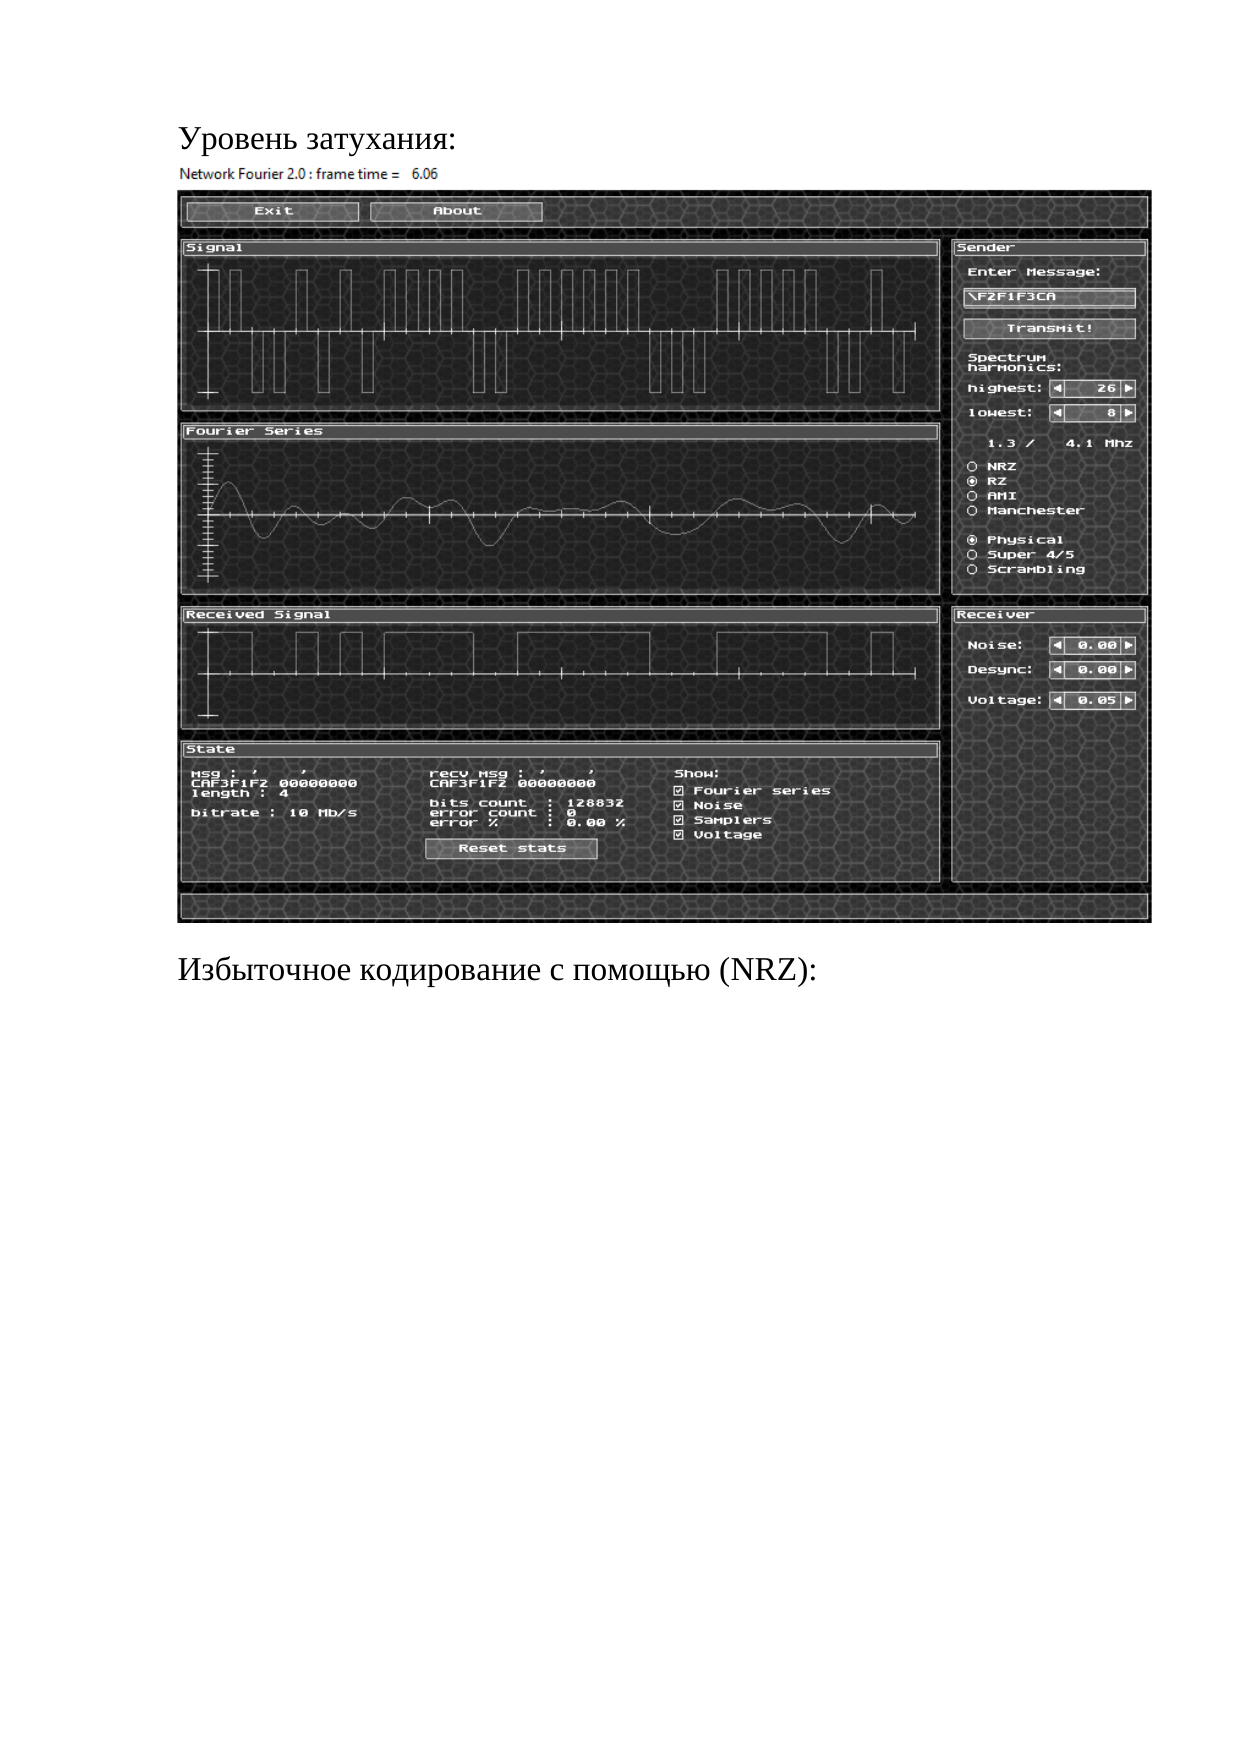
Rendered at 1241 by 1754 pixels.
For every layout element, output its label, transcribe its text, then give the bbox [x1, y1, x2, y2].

picture [177, 162, 1152, 923]
text Уровень затухания: [177, 118, 1152, 162]
text Избыточное кодирование с помощью (NRZ): [177, 949, 1152, 988]
